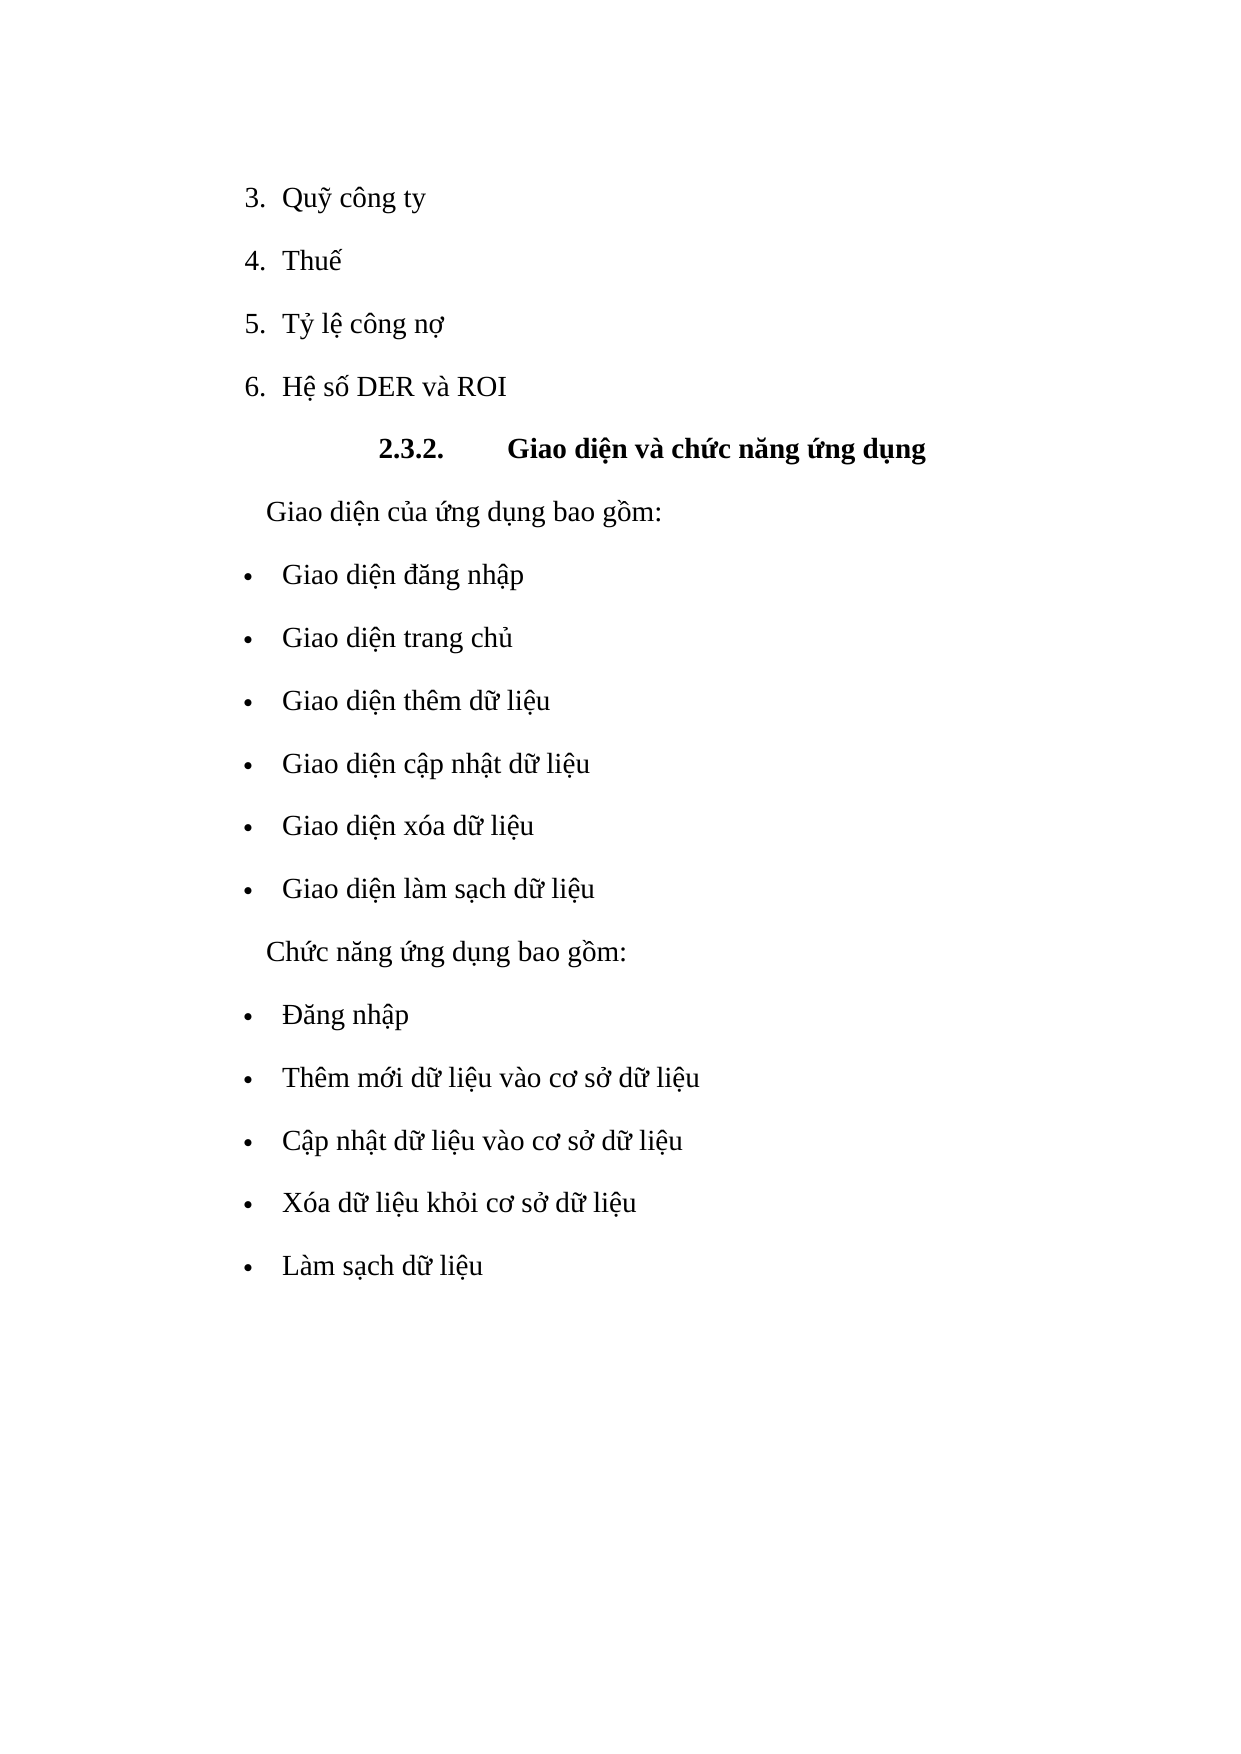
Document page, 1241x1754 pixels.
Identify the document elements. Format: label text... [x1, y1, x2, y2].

list Giao diện xóa dữ liệu [244, 808, 1122, 842]
list Giao diện thêm dữ liệu [244, 683, 1122, 716]
text Chức năng ứng dụng bao gồm: [207, 934, 1122, 968]
list Đăng nhập [244, 997, 1122, 1031]
list Xóa dữ liệu khỏi cơ sở dữ liệu [244, 1185, 1122, 1219]
list Làm sạch dữ liệu [244, 1248, 1122, 1282]
list Hệ số DER và ROI [244, 369, 1122, 402]
subtitle Giao diện và chức năng ứng dụng [319, 432, 1122, 465]
list Cập nhật dữ liệu vào cơ sở dữ liệu [244, 1123, 1122, 1156]
text Giao diện của ứng dụng bao gồm: [207, 494, 1122, 528]
list Giao diện trang chủ [244, 620, 1122, 654]
list Quỹ công ty [244, 180, 1122, 214]
list Giao diện làm sạch dữ liệu [244, 871, 1122, 905]
list Thuế [244, 243, 1122, 277]
list Tỷ lệ công nợ [244, 306, 1122, 339]
list Thêm mới dữ liệu vào cơ sở dữ liệu [244, 1060, 1122, 1093]
list Giao diện đăng nhập [244, 557, 1122, 591]
list Giao diện cập nhật dữ liệu [244, 746, 1122, 779]
